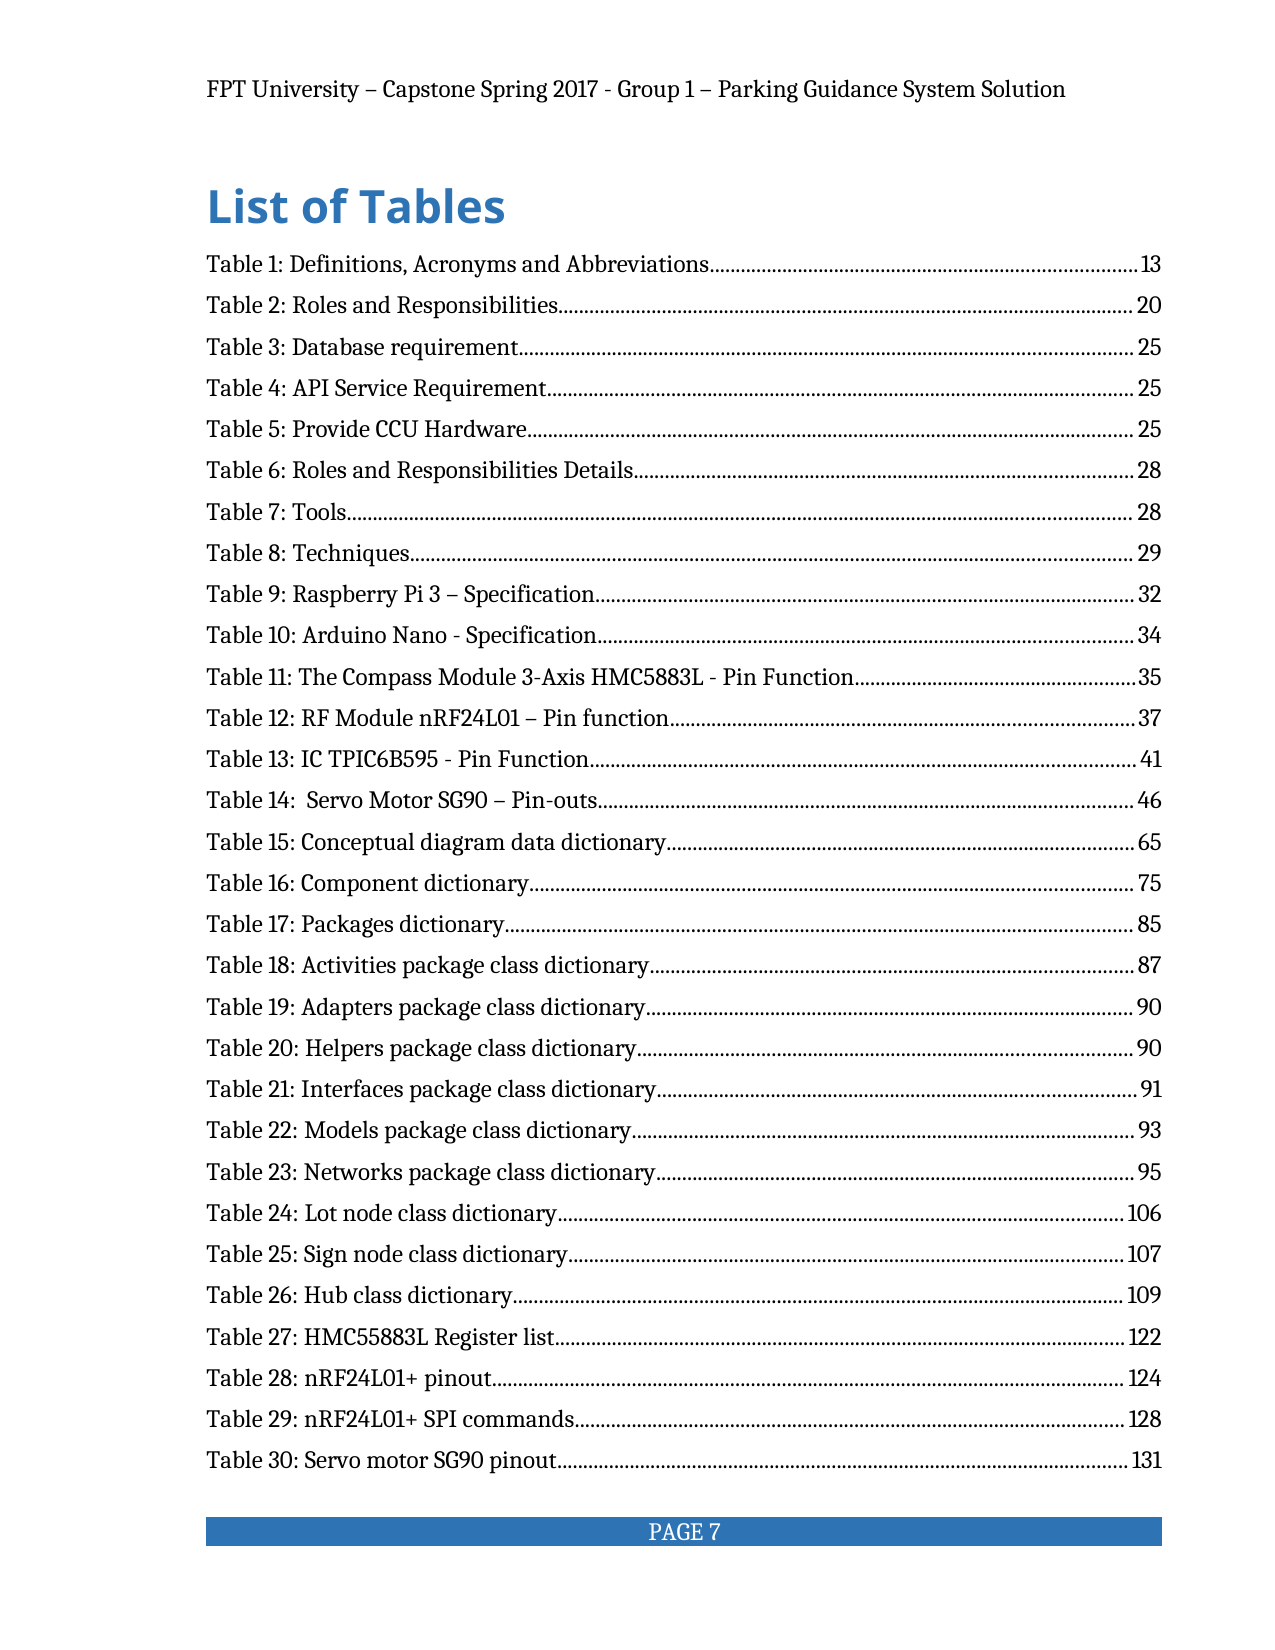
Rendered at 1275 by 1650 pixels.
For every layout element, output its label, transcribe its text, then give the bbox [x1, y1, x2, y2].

text Table 9: Raspberry Pi 3 – Specification 32 [206, 580, 1162, 609]
text Table 14: Servo Motor SG90 – Pin-outs 46 [206, 786, 1162, 815]
text Table 12: RF Module nRF24L01 – Pin function 37 [206, 704, 1162, 732]
text Table 29: nRF24L01+ SPI commands 128 [206, 1405, 1162, 1434]
text Table 27: HMC55883L Register list 122 [206, 1322, 1162, 1351]
text Table 8: Techniques 29 [206, 539, 1162, 567]
text Table 20: Helpers package class dictionary 90 [206, 1034, 1162, 1062]
text Table 30: Servo motor SG90 pinout 131 [206, 1446, 1162, 1475]
text Table 15: Conceptual diagram data dictionary 65 [206, 827, 1162, 856]
text Table 10: Arduino Nano - Specification 34 [206, 621, 1162, 650]
text Table 11: The Compass Module 3-Axis HMC5883L - Pin Function 35 [206, 662, 1162, 691]
text Table 24: Lot node class dictionary 106 [206, 1199, 1162, 1227]
text Table 28: nRF24L01+ pinout 124 [206, 1364, 1162, 1392]
text Table 3: Database requirement 25 [206, 332, 1162, 361]
text Table 22: Models package class dictionary 93 [206, 1116, 1162, 1145]
text Table 23: Networks package class dictionary 95 [206, 1157, 1162, 1186]
text Table 6: Roles and Responsibilities Details 28 [206, 456, 1162, 485]
text Table 25: Sign node class dictionary 107 [206, 1240, 1162, 1269]
text Table 5: Provide CCU Hardware 25 [206, 415, 1162, 444]
text Table 16: Component dictionary 75 [206, 869, 1162, 897]
text Table 17: Packages dictionary 85 [206, 910, 1162, 939]
text Table 18: Activities package class dictionary 87 [206, 951, 1162, 980]
text Table 13: IC TPIC6B595 - Pin Function 41 [206, 745, 1162, 774]
subtitle List of Tables [206, 175, 1162, 237]
text Table 2: Roles and Responsibilities 20 [206, 291, 1162, 320]
text Table 7: Tools 28 [206, 497, 1162, 526]
text Table 1: Definitions, Acronyms and Abbreviations 13 [206, 250, 1162, 279]
text Table 4: API Service Requirement 25 [206, 374, 1162, 402]
text Table 21: Interfaces package class dictionary 91 [206, 1075, 1162, 1104]
text Table 19: Adapters package class dictionary 90 [206, 992, 1162, 1021]
text Table 26: Hub class dictionary 109 [206, 1281, 1162, 1310]
